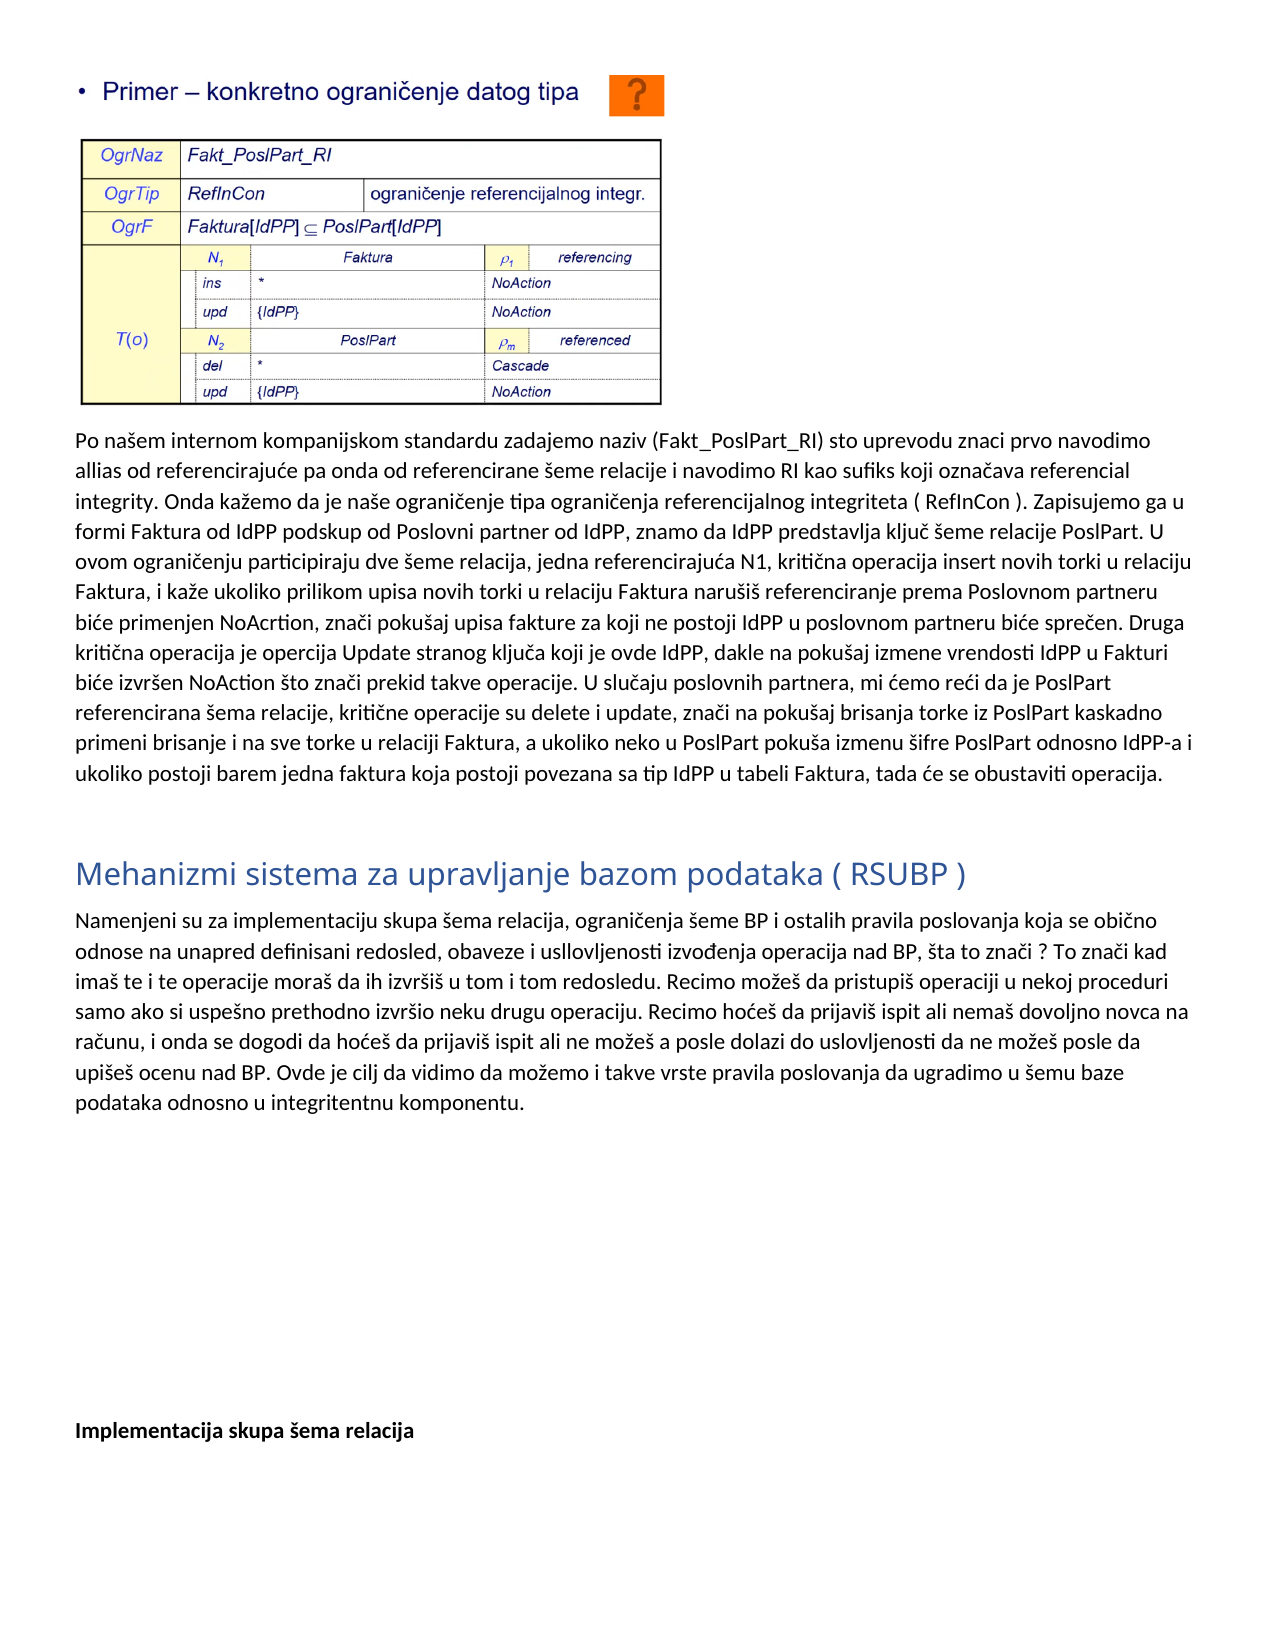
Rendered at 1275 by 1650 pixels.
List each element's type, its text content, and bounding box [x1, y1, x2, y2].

picture [75, 75, 665, 408]
text Namenjeni su za implementaciju skupa šema relacija, ograničenja šeme BP i ostalih pravila poslovanja koja se obično odnose na unapred definisani redosled, obaveze i usllovljenosti izvođenja operacija nad BP, šta to znači ? To znači kad imaš te i te operacije moraš da ih izvršiš u tom i tom redosledu. Recimo možeš da pristupiš operaciji u nekoj proceduri samo ako si uspešno prethodno izvršio neku drugu operaciju. Recimo hoćeš da prijaviš ispit ali nemaš dovoljno novca na računu, i onda se dogodi da hoćeš da prijaviš ispit ali ne možeš a posle dolazi do uslovljenosti da ne možeš posle da upišeš ocenu nad BP. Ovde je cilj da vidimo da možemo i takve vrste pravila poslovanja da ugradimo u šemu baze podataka odnosno u integritentnu komponentu. [75, 907, 1200, 1116]
text Po našem internom kompanijskom standardu zadajemo naziv (Fakt_PoslPart_RI) sto uprevodu znaci prvo navodimo allias od referencirajuće pa onda od referencirane šeme relacije i navodimo RI kao sufiks koji označava referencial integrity. Onda kažemo da je naše ograničenje tipa ograničenja referencijalnog integriteta ( RefInCon ). Zapisujemo ga u formi Faktura od IdPP podskup od Poslovni partner od IdPP, znamo da IdPP predstavlja ključ šeme relacije PoslPart. U ovom ograničenju participiraju dve šeme relacija, jedna referencirajuća N1, kritična operacija insert novih torki u relaciju Faktura, i kaže ukoliko prilikom upisa novih torki u relaciju Faktura narušiš referenciranje prema Poslovnom partneru biće primenjen NoAcrtion, znači pokušaj upisa fakture za koji ne postoji IdPP u poslovnom partneru biće sprečen. Druga kritična operacija je opercija Update stranog ključa koji je ovde IdPP, dakle na pokušaj izmene vrendosti IdPP u Fakturi biće izvršen NoAction što znači prekid takve operacije. U slučaju poslovnih partnera, mi ćemo reći da je PoslPart referencirana šema relacije, kritične operacije su delete i update, znači na pokušaj brisanja torke iz PoslPart kaskadno primeni brisanje i na sve torke u relaciji Faktura, a ukoliko neko u PoslPart pokuša izmenu šifre PoslPart odnosno IdPP-a i ukoliko postoji barem jedna faktura koja postoji povezana sa tip IdPP u tabeli Faktura, tada će se obustaviti operacija. [75, 426, 1200, 787]
text Implementacija skupa šema relacija [75, 1416, 1200, 1444]
subtitle Mehanizmi sistema za upravljanje bazom podataka ( RSUBP ) [75, 852, 1200, 895]
